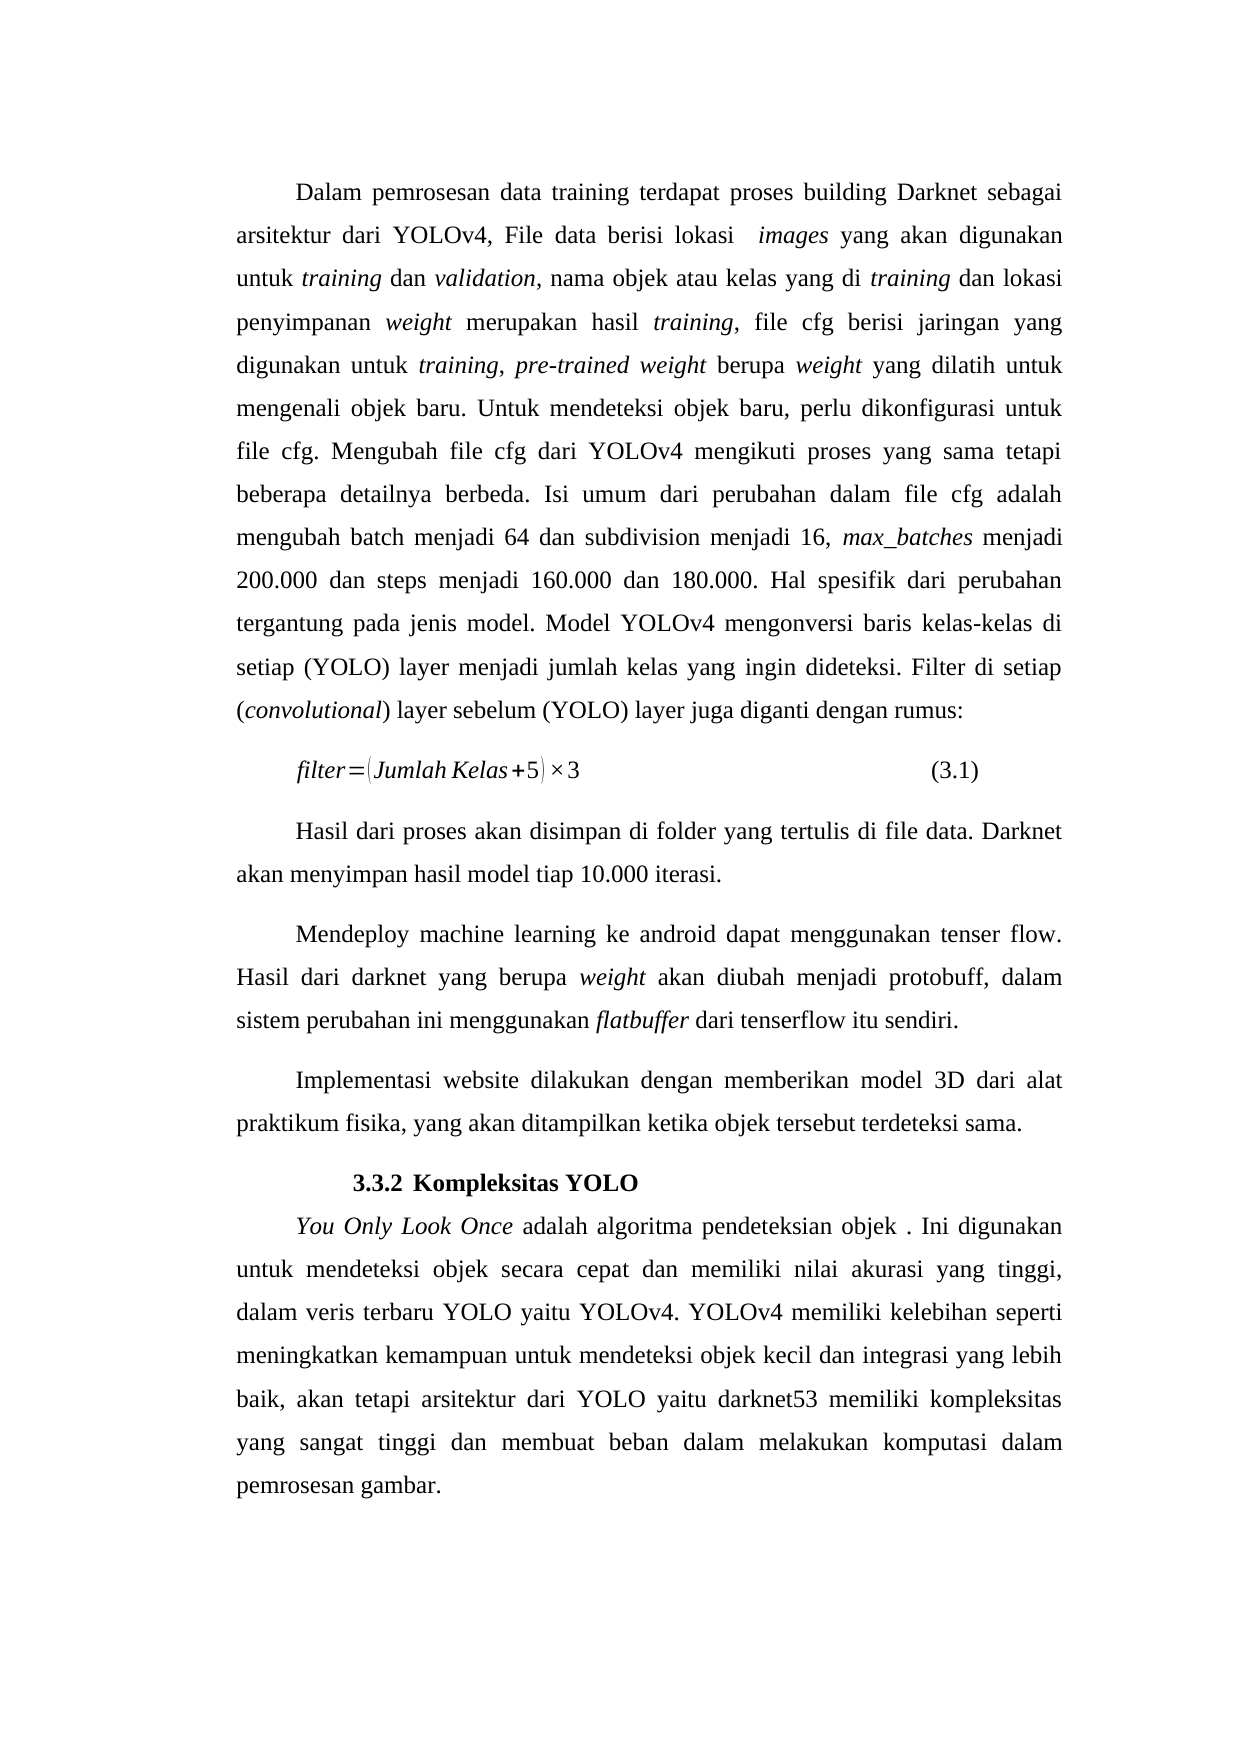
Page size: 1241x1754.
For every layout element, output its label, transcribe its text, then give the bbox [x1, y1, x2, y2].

text Dalam pemrosesan data training terdapat proses building Darknet sebagai arsitektur dari YOLOv4, File data berisi lokasi images yang akan digunakan untuk training dan validation, nama objek atau kelas yang di training dan lokasi penyimpanan weight merupakan hasil training, file cfg berisi jaringan yang digunakan untuk training, pre-trained weight berupa weight yang dilatih untuk mengenali objek baru. Untuk mendeteksi objek baru, perlu dikonfigurasi untuk file cfg. Mengubah file cfg dari YOLOv4 mengikuti proses yang sama tetapi beberapa detailnya berbeda. Isi umum dari perubahan dalam file cfg adalah mengubah batch menjadi 64 dan subdivision menjadi 16, max_batches menjadi 200.000 dan steps menjadi 160.000 dan 180.000. Hal spesifik dari perubahan tergantung pada jenis model. Model YOLOv4 mengonversi baris kelas-kelas di setiap (YOLO) layer menjadi jumlah kelas yang ingin dideteksi. Filter di setiap (convolutional) layer sebelum (YOLO) layer juga diganti dengan rumus: [236, 177, 1063, 723]
text (3.1) [236, 754, 1063, 785]
text Hasil dari proses akan disimpan di folder yang tertulis di file data. Darknet akan menyimpan hasil model tiap 10.000 iterasi. [236, 816, 1063, 888]
text Mendeploy machine learning ke android dapat menggunakan tenser flow. Hasil dari darknet yang berupa weight akan diubah menjadi protobuff, dalam sistem perubahan ini menggunakan flatbuffer dari tenserflow itu sendiri. [236, 919, 1063, 1034]
text Implementasi website dilakukan dengan memberikan model 3D dari alat praktikum fisika, yang akan ditampilkan ketika objek tersebut terdeteksi sama. [236, 1065, 1063, 1137]
subtitle Kompleksitas YOLO [311, 1168, 1063, 1197]
text You Only Look Once adalah algoritma pendeteksian objek . Ini digunakan untuk mendeteksi objek secara cepat dan memiliki nilai akurasi yang tinggi, dalam veris terbaru YOLO yaitu YOLOv4. YOLOv4 memiliki kelebihan seperti meningkatkan kemampuan untuk mendeteksi objek kecil dan integrasi yang lebih baik, akan tetapi arsitektur dari YOLO yaitu darknet53 memiliki kompleksitas yang sangat tinggi dan membuat beban dalam melakukan komputasi dalam pemrosesan gambar. [236, 1211, 1063, 1499]
